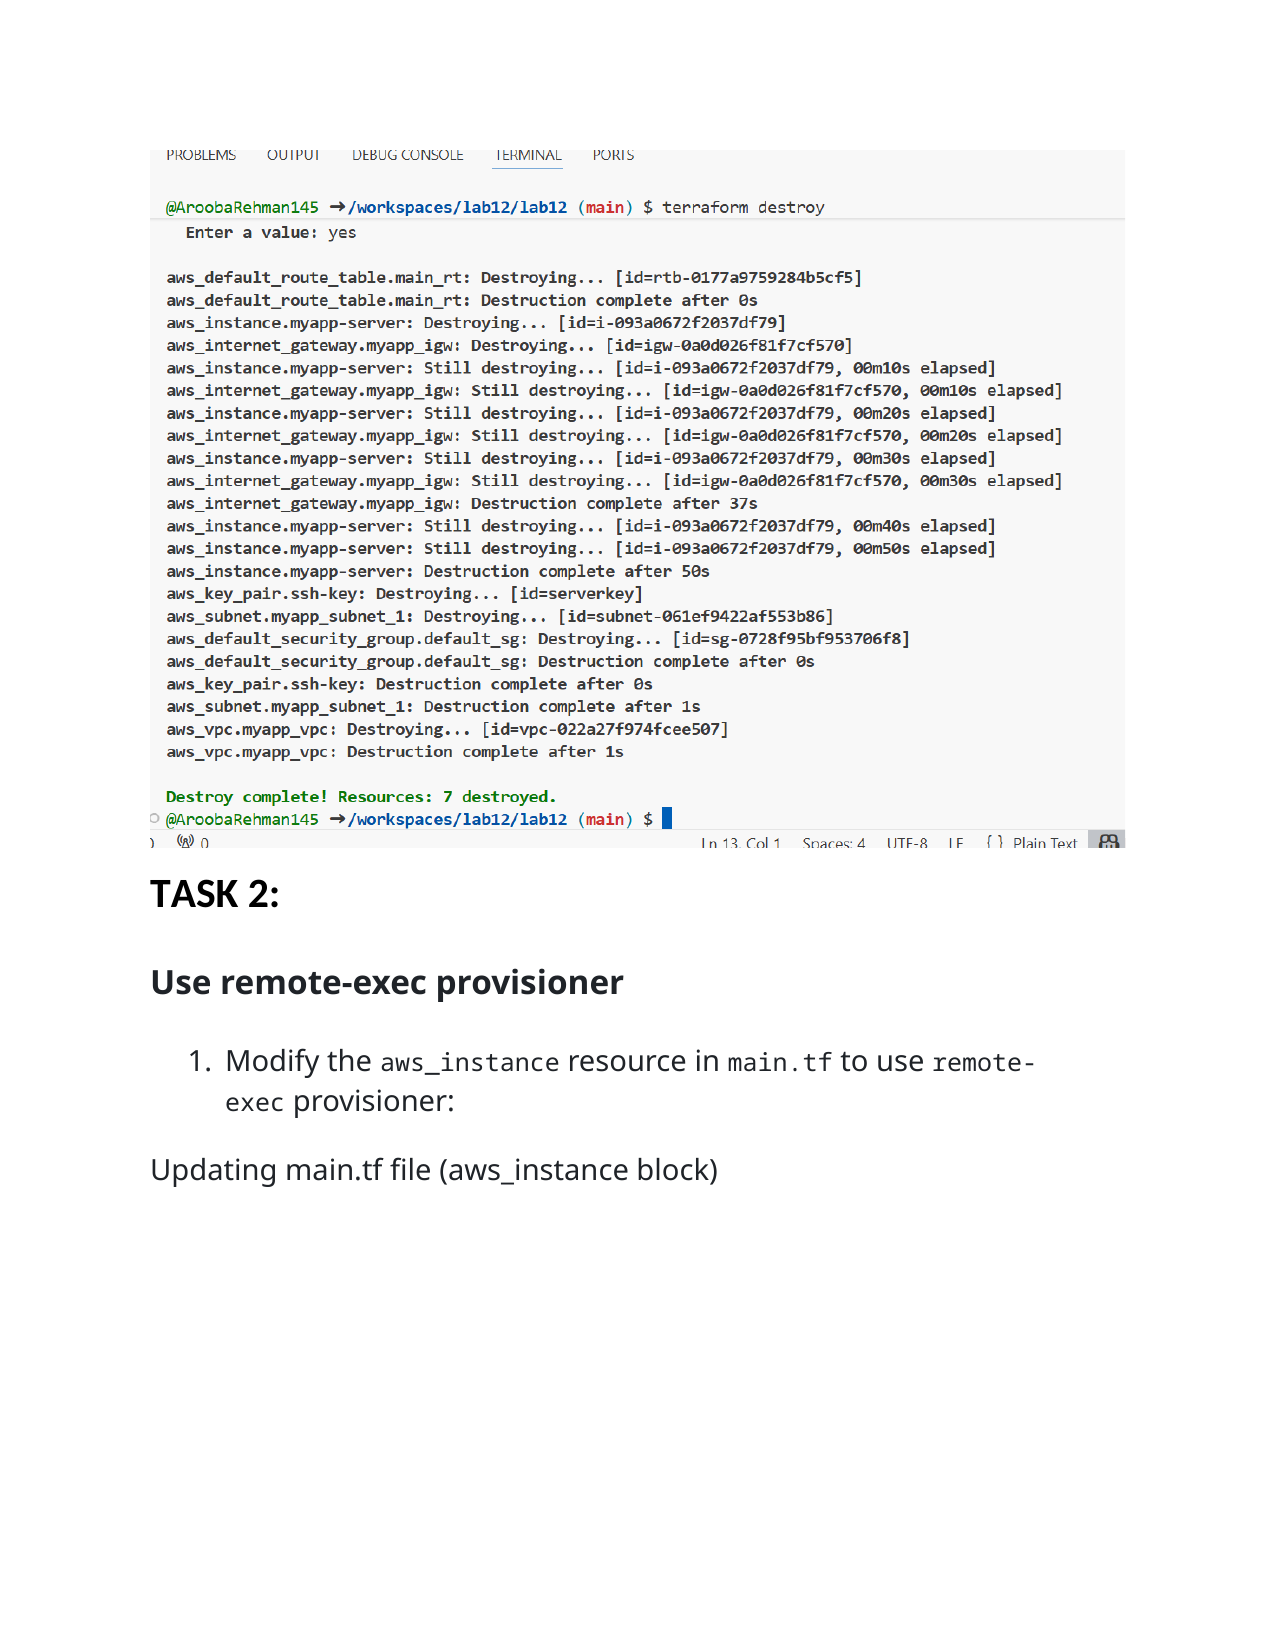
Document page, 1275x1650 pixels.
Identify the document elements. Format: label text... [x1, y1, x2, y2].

text Updating main.tf file (aws_instance block) [150, 1149, 1125, 1189]
text TASK 2: [150, 867, 1125, 918]
subtitle Use remote-exec provisioner [150, 959, 1125, 1004]
list Modify the aws_instance resource in main.tf to use remote-exec provisioner: [187, 1041, 1125, 1120]
picture [150, 150, 1125, 848]
